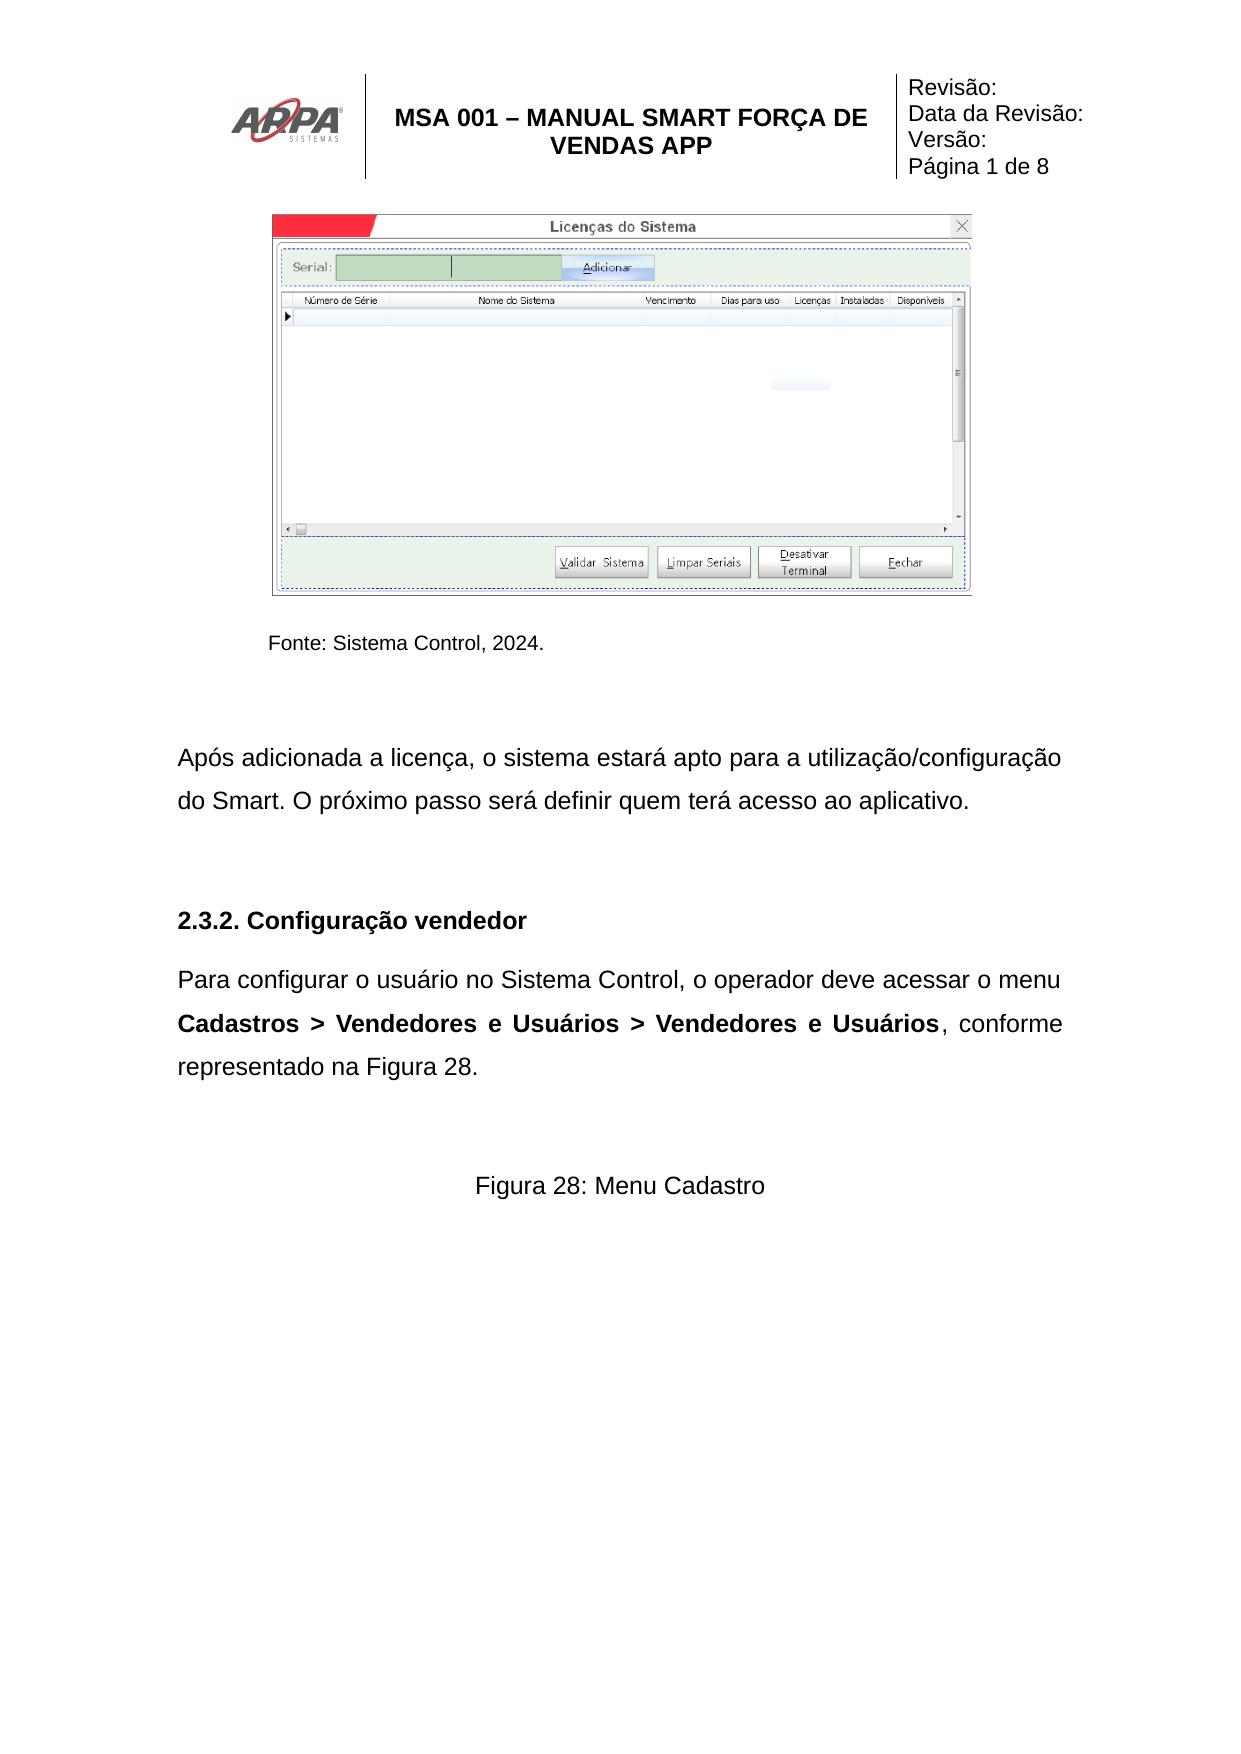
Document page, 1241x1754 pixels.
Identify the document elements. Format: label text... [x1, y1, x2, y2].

picture [268, 207, 973, 600]
text Fonte: Sistema Control, 2024. [177, 631, 635, 654]
text Para configurar o usuário no Sistema Control, o operador deve acessar o menu Cadastros > Vendedores e Usuários > Vendedores e Usuários, conforme representado na Figura 28. [177, 965, 1063, 1080]
text 2.3.2. Configuração vendedor [177, 906, 1063, 934]
text Figura 28: Menu Cadastro [177, 1171, 1063, 1200]
text Após adicionada a licença, o sistema estará apto para a utilização/configuração do Smart. O próximo passo será definir quem terá acesso ao aplicativo. [177, 743, 1063, 815]
picture [231, 98, 343, 147]
